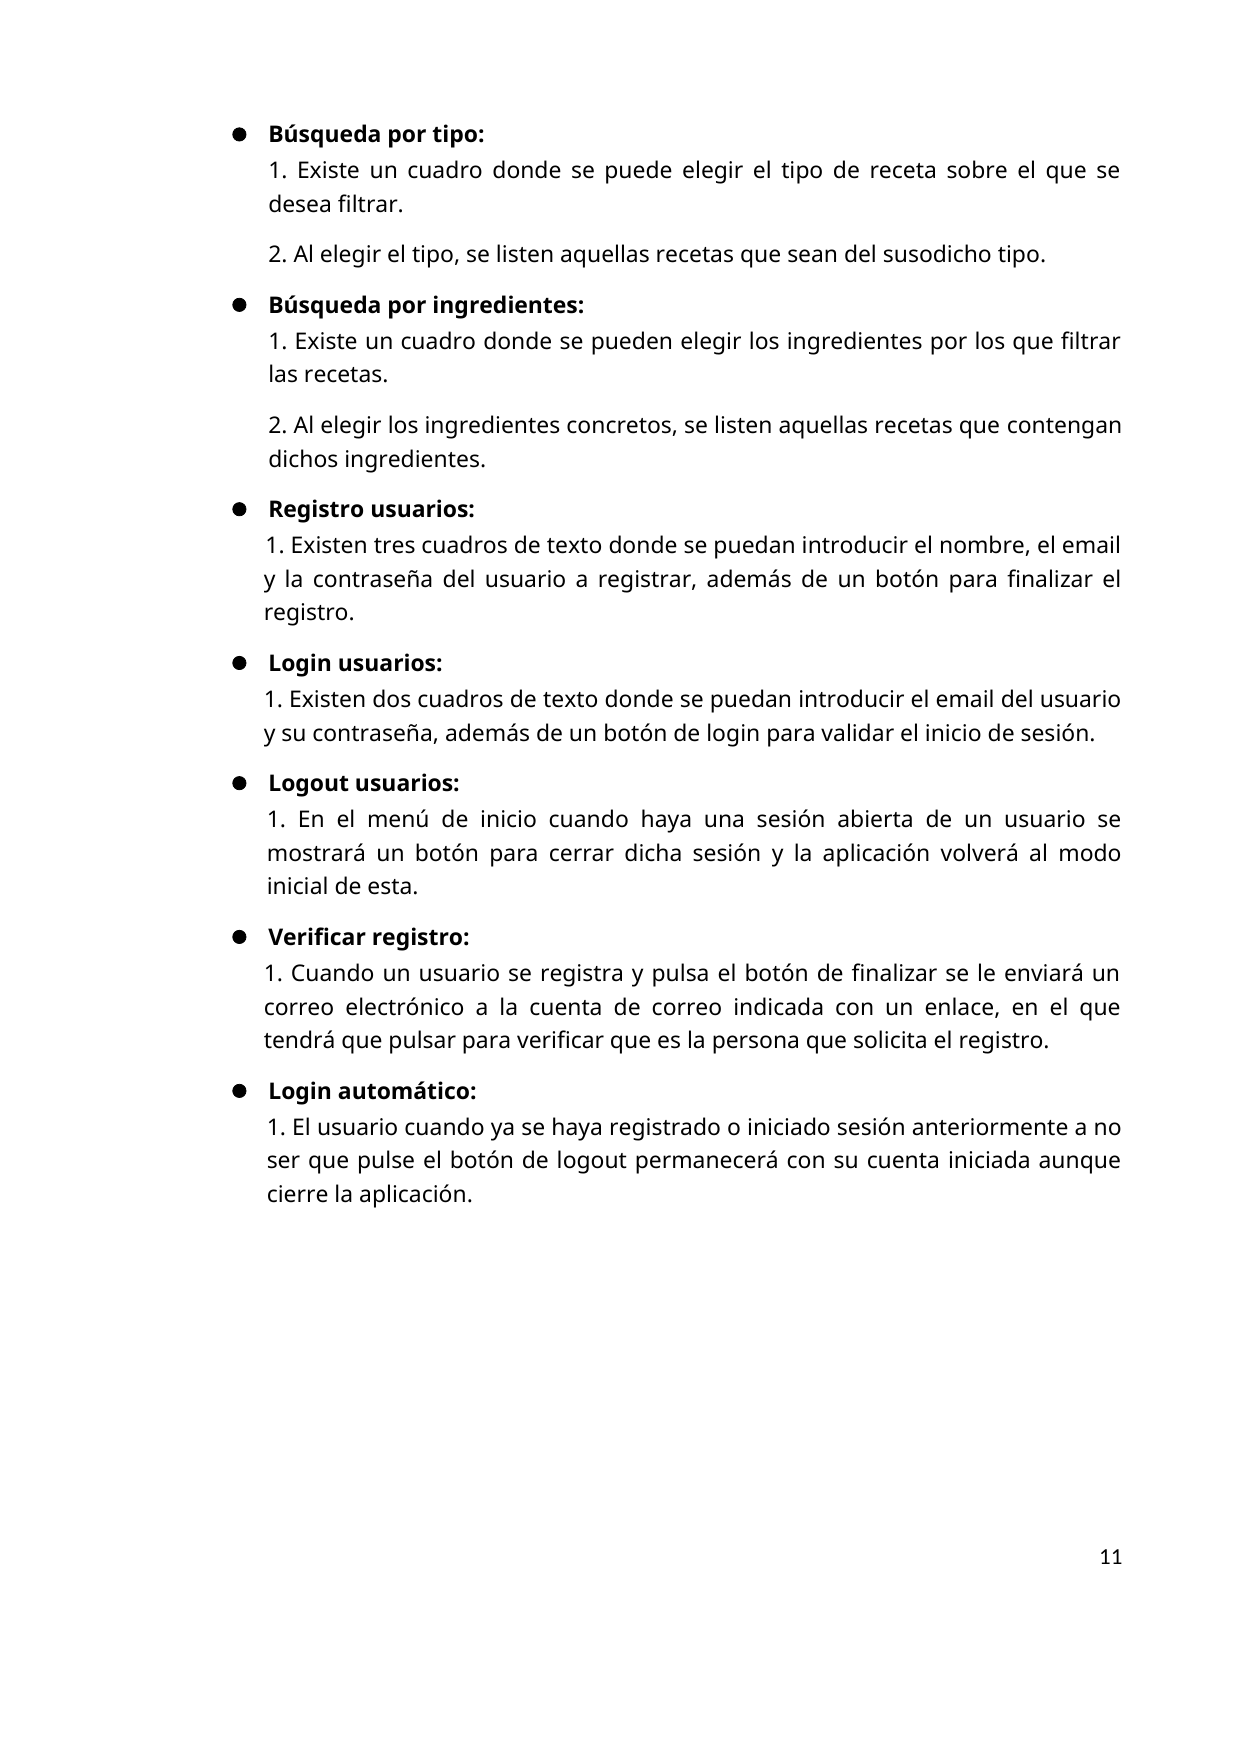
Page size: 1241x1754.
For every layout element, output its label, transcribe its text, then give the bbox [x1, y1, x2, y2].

list Búsqueda por tipo: [231, 118, 1122, 149]
list Login usuarios: [231, 647, 1122, 678]
text 2. Al elegir los ingredientes concretos, se listen aquellas recetas que contengan dichos ingredientes. [268, 409, 1122, 474]
text 1. Existe un cuadro donde se pueden elegir los ingredientes por los que filtrar las recetas. [268, 324, 1122, 389]
list Registro usuarios: [231, 493, 1122, 524]
text 1. Existen tres cuadros de texto donde se puedan introducir el nombre, el email y la contraseña del usuario a registrar, además de un botón para finalizar el registro. [263, 529, 1122, 628]
list Logout usuarios: [231, 767, 1122, 798]
text 1. Cuando un usuario se registra y pulsa el botón de finalizar se le enviará un correo electrónico a la cuenta de correo indicada con un enlace, en el que tendrá que pulsar para verificar que es la persona que solicita el registro. [263, 957, 1122, 1055]
list Búsqueda por ingredientes: [231, 289, 1122, 320]
text 1. Existe un cuadro donde se puede elegir el tipo de receta sobre el que se desea filtrar. [268, 154, 1122, 219]
text 1. En el menú de inicio cuando haya una sesión abierta de un usuario se mostrará un botón para cerrar dicha sesión y la aplicación volverá al modo inicial de esta. [267, 803, 1122, 902]
list Verificar registro: [231, 921, 1122, 952]
text 1. Existen dos cuadros de texto donde se puedan introducir el email del usuario y su contraseña, además de un botón de login para validar el inicio de sesión. [263, 683, 1122, 748]
list Login automático: [231, 1074, 1122, 1106]
text 1. El usuario cuando ya se haya registrado o iniciado sesión anteriormente a no ser que pulse el botón de logout permanecerá con su cuenta iniciada aunque cierre la aplicación. [267, 1111, 1122, 1209]
text 2. Al elegir el tipo, se listen aquellas recetas que sean del susodicho tipo. [268, 238, 1122, 269]
